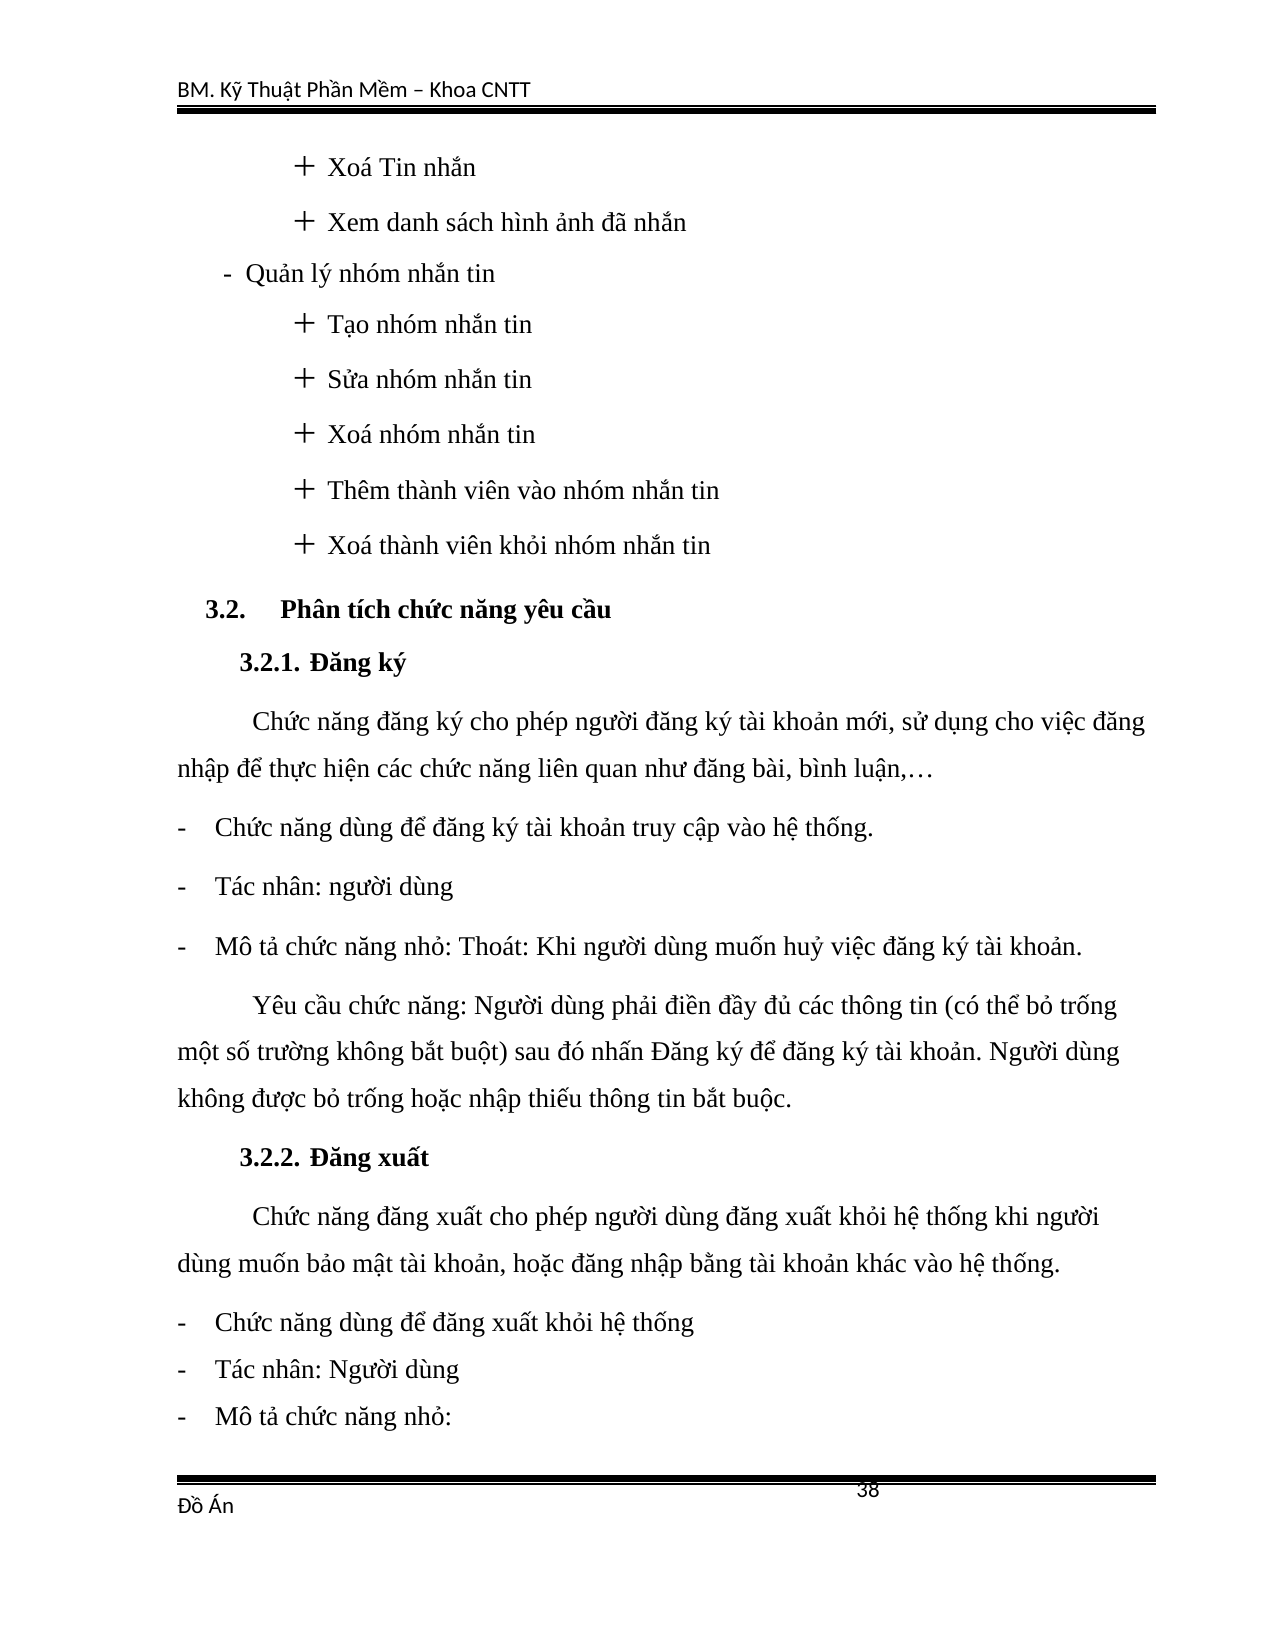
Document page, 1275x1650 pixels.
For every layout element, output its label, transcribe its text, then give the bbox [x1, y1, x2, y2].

text Yêu cầu chức năng: Người dùng phải điền đầy đủ các thông tin (có thể bỏ trống một số trường không bắt buột) sau đó nhấn Đăng ký để đăng ký tài khoản. Người dùng không được bỏ trống hoặc nhập thiếu thông tin bắt buộc. [177, 989, 1156, 1113]
list - Quản lý nhóm nhắn tin [223, 258, 1156, 289]
list Đăng ký [239, 646, 1156, 677]
list Đăng xuất [239, 1141, 1156, 1172]
list Xem danh sách hình ảnh đã nhắn [292, 202, 1156, 239]
text Chức năng đăng ký cho phép người đăng ký tài khoản mới, sử dụng cho việc đăng nhập để thực hiện các chức năng liên quan như đăng bài, bình luận,… [177, 705, 1156, 783]
list Tác nhân: người dùng [177, 870, 1156, 902]
subtitle Phân tích chức năng yêu cầu [205, 593, 1156, 624]
list Sửa nhóm nhắn tin [292, 359, 1156, 396]
list Mô tả chức năng nhỏ: Thoát: Khi người dùng muốn huỷ việc đăng ký tài khoản. [177, 929, 1156, 961]
list Chức năng dùng để đăng xuất khỏi hệ thống [177, 1306, 1156, 1337]
list Chức năng dùng để đăng ký tài khoản truy cập vào hệ thống. [177, 811, 1156, 842]
list Xoá Tin nhắn [292, 147, 1156, 184]
text Chức năng đăng xuất cho phép người dùng đăng xuất khỏi hệ thống khi người dùng muốn bảo mật tài khoản, hoặc đăng nhập bằng tài khoản khác vào hệ thống. [177, 1200, 1156, 1278]
list Xoá thành viên khỏi nhóm nhắn tin [292, 526, 1156, 562]
list Mô tả chức năng nhỏ: [177, 1399, 1156, 1431]
list Tạo nhóm nhắn tin [292, 304, 1156, 341]
list Thêm thành viên vào nhóm nhắn tin [292, 470, 1156, 507]
list Xoá nhóm nhắn tin [292, 415, 1156, 452]
list Tác nhân: Người dùng [177, 1353, 1156, 1384]
